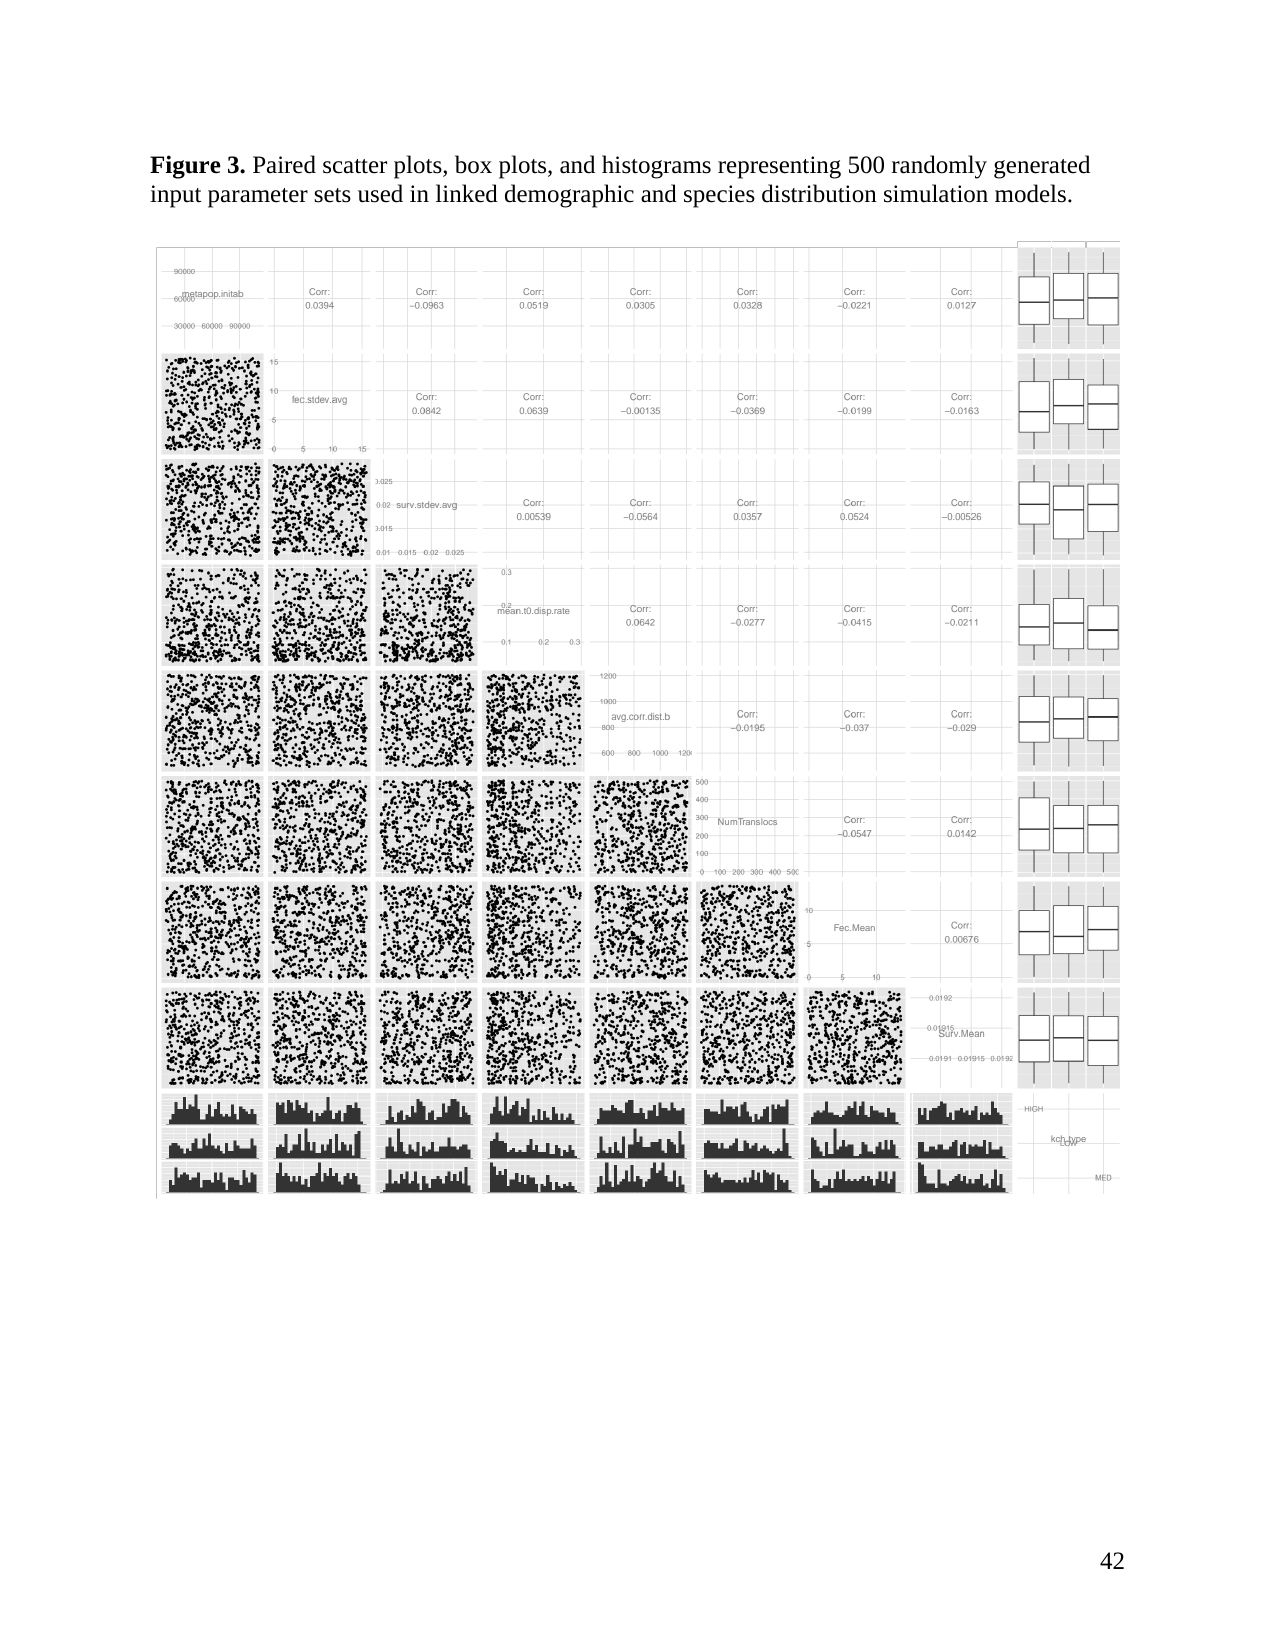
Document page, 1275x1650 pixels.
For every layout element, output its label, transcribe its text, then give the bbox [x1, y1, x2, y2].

text Figure 3. Paired scatter plots, box plots, and histograms representing 500 randomly generated input parameter sets used in linked demographic and species distribution simulation models. [150, 150, 1125, 207]
